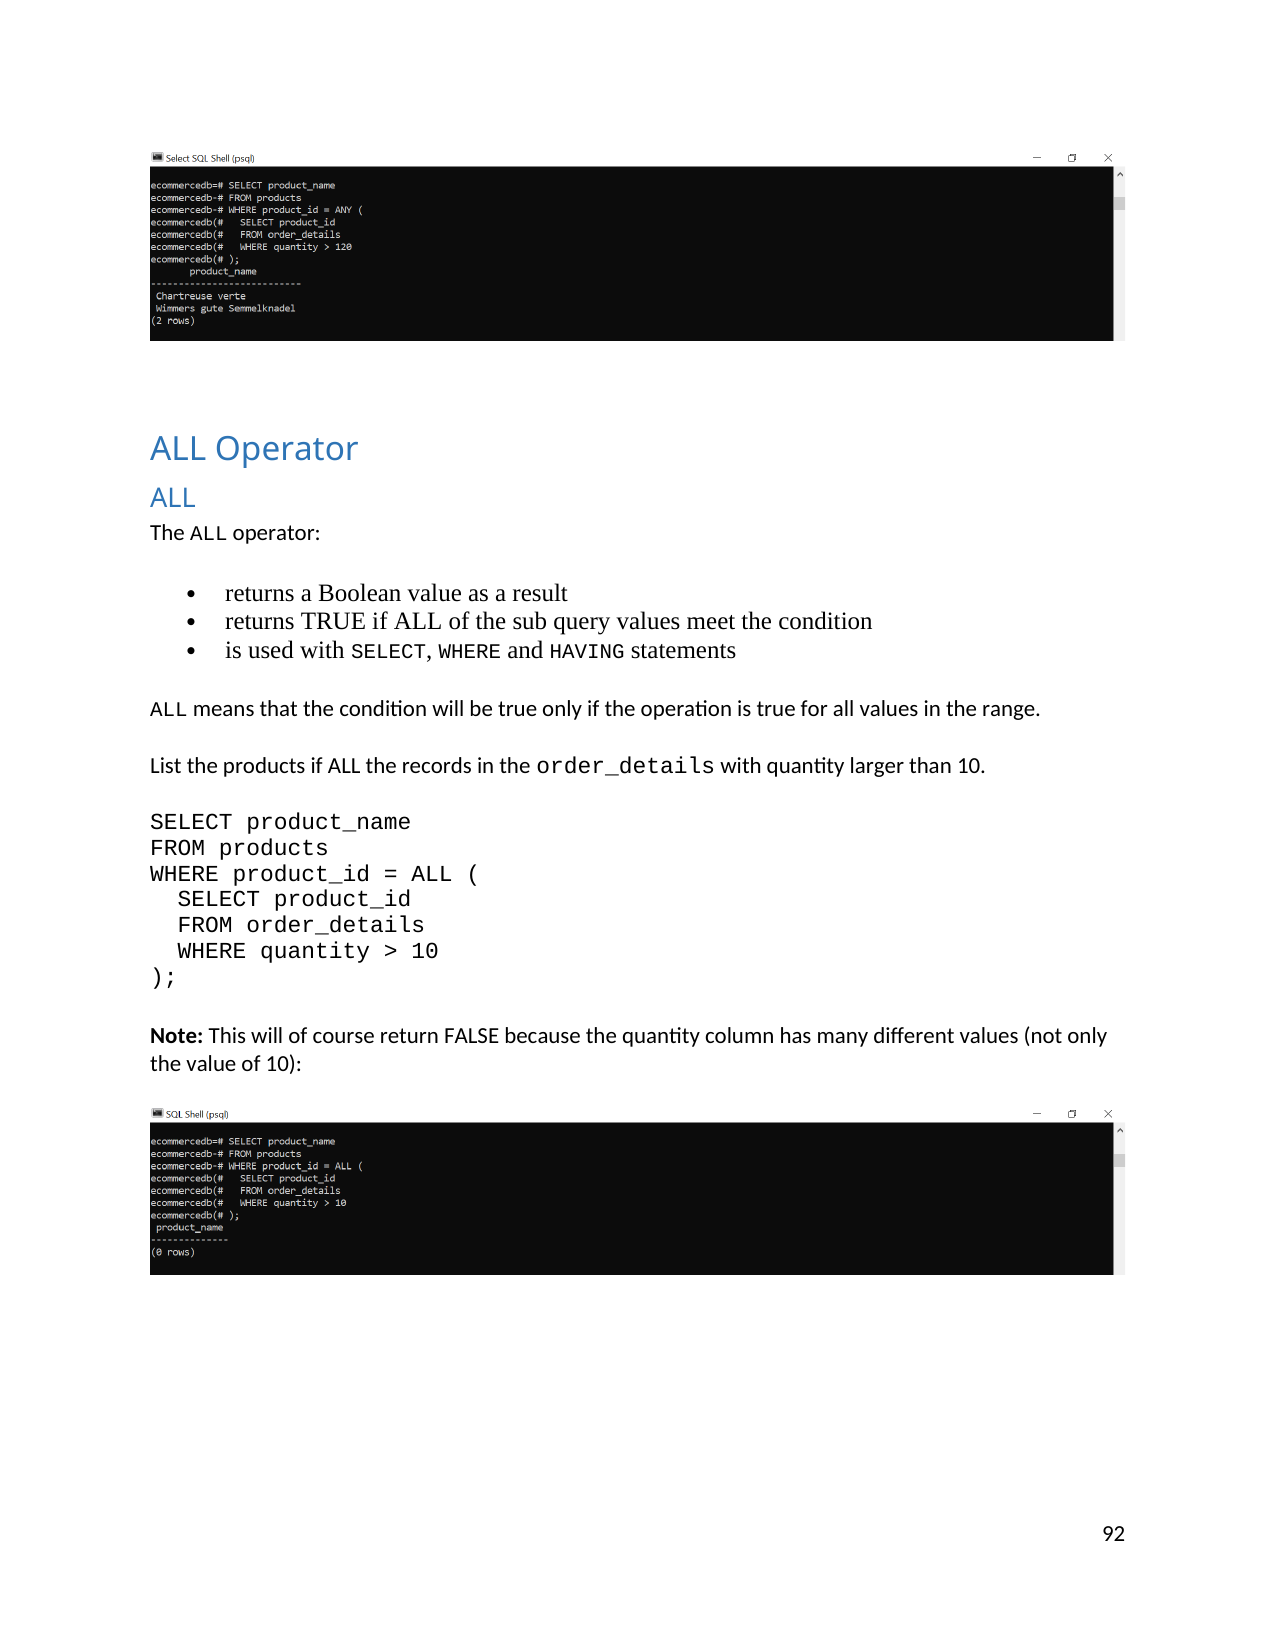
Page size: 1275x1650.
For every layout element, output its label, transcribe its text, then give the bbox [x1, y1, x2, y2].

picture [150, 150, 1125, 341]
text SELECT product_name FROM products WHERE product_id = ALL ( SELECT product_id FROM order_details WHERE quantity > 10 ); [150, 810, 1125, 992]
subtitle ALL Operator [150, 425, 1125, 470]
picture [150, 1106, 1125, 1275]
text Note: This will of course return FALSE because the quantity column has many different values (not only the value of 10): [150, 1021, 1125, 1077]
text List the products if ALL the records in the order_details with quantity larger than 10. [150, 752, 1125, 781]
list is used with SELECT, WHERE and HAVING statements [187, 635, 1125, 665]
list returns TRUE if ALL of the sub query values meet the condition [187, 606, 1125, 635]
subtitle ALL [150, 478, 1125, 515]
text ALL means that the condition will be true only if the operation is true for all values in the range. [150, 694, 1125, 722]
text The ALL operator: [150, 518, 1125, 546]
list returns a Boolean value as a result [187, 578, 1125, 606]
